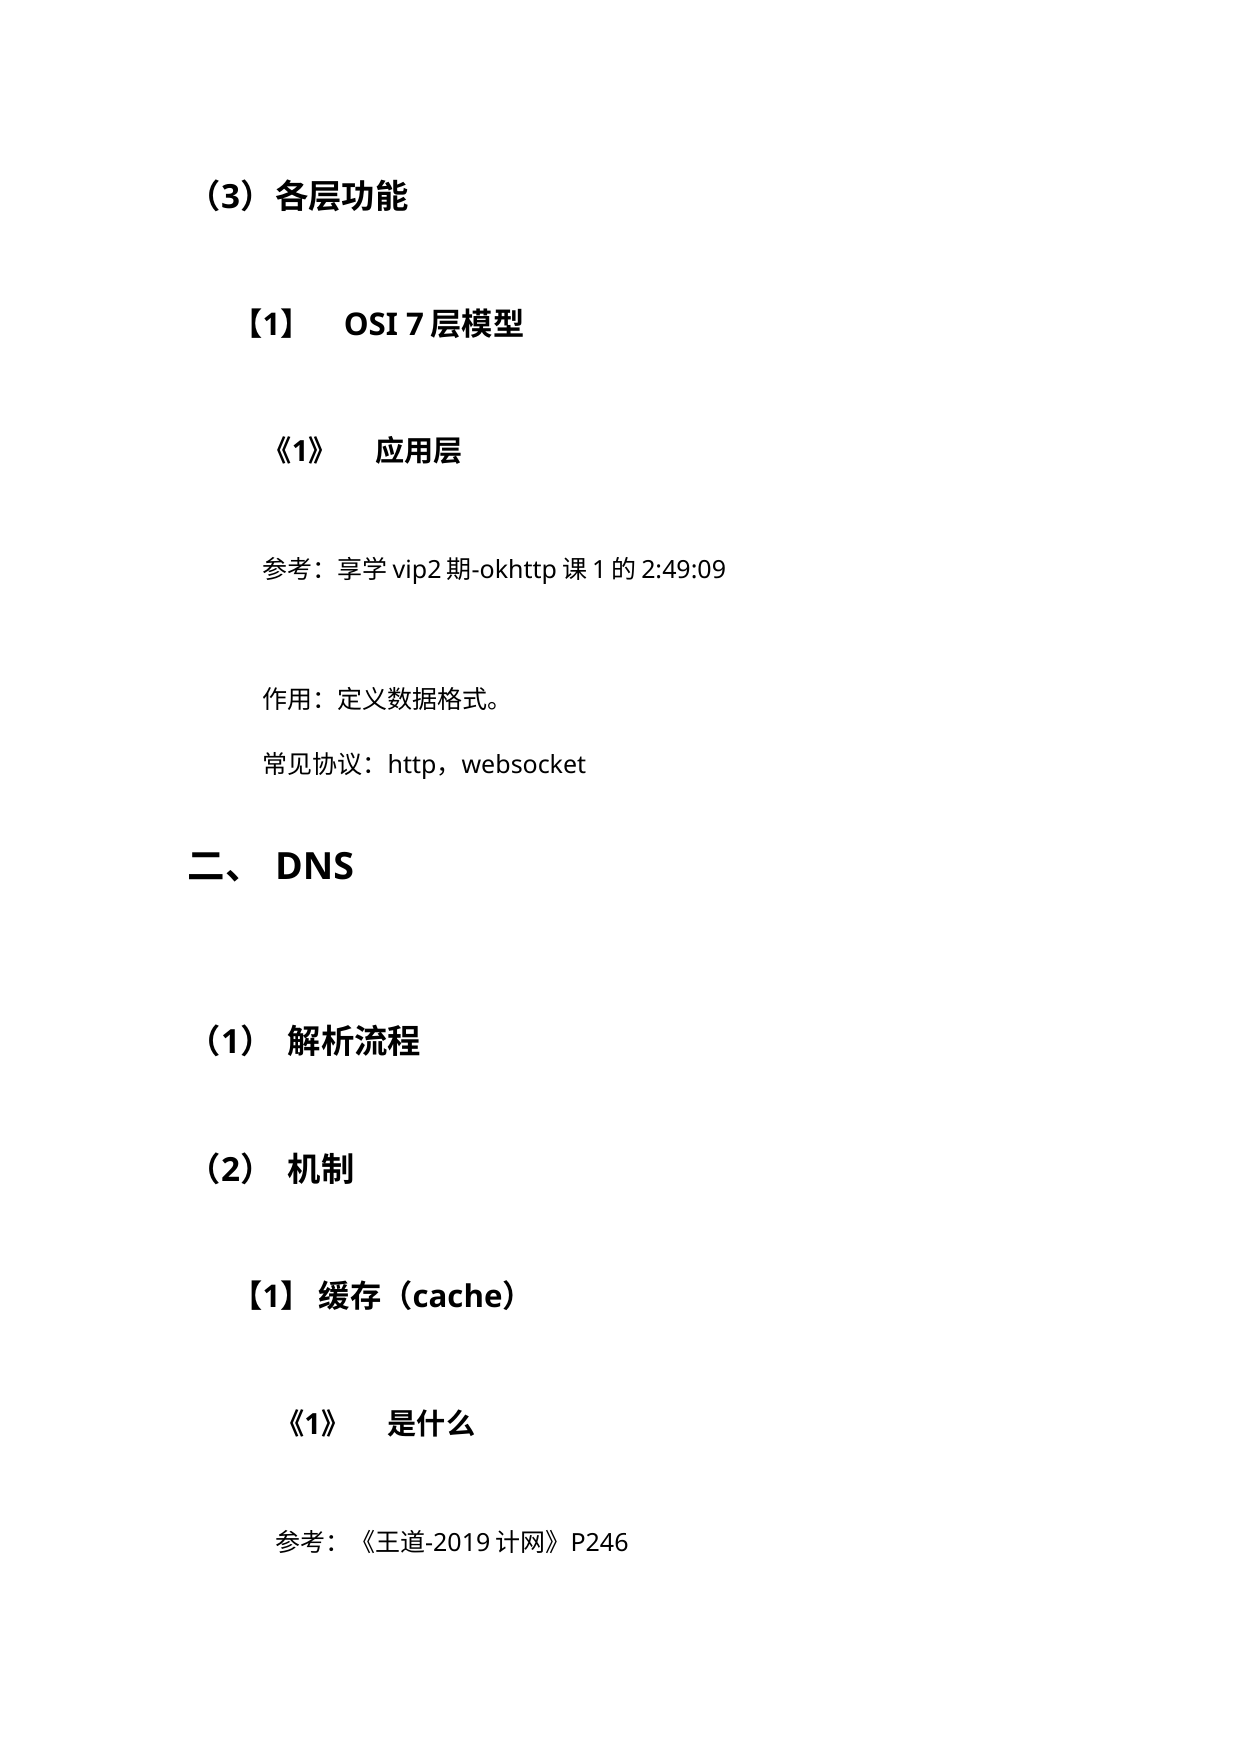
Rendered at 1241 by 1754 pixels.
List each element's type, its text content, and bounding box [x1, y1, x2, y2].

subtitle 各层功能 [187, 162, 1053, 227]
subtitle DNS [187, 831, 1053, 896]
subtitle 【1】 缓存（cache） [187, 1262, 1053, 1327]
subtitle 应用层 [262, 417, 1053, 482]
list 参考：享学vip2期-okhttp课1的2:49:09 [262, 536, 1053, 601]
list 常见协议：http，websocket [262, 731, 1053, 796]
subtitle 是什么 [275, 1389, 1053, 1454]
list 作用：定义数据格式。 [262, 666, 1053, 731]
text 参考：《王道-2019计网》P246 [231, 1508, 1053, 1573]
subtitle 解析流程 [187, 1007, 1053, 1072]
subtitle OSI 7层模型 [231, 289, 1053, 354]
subtitle 机制 [187, 1134, 1053, 1199]
